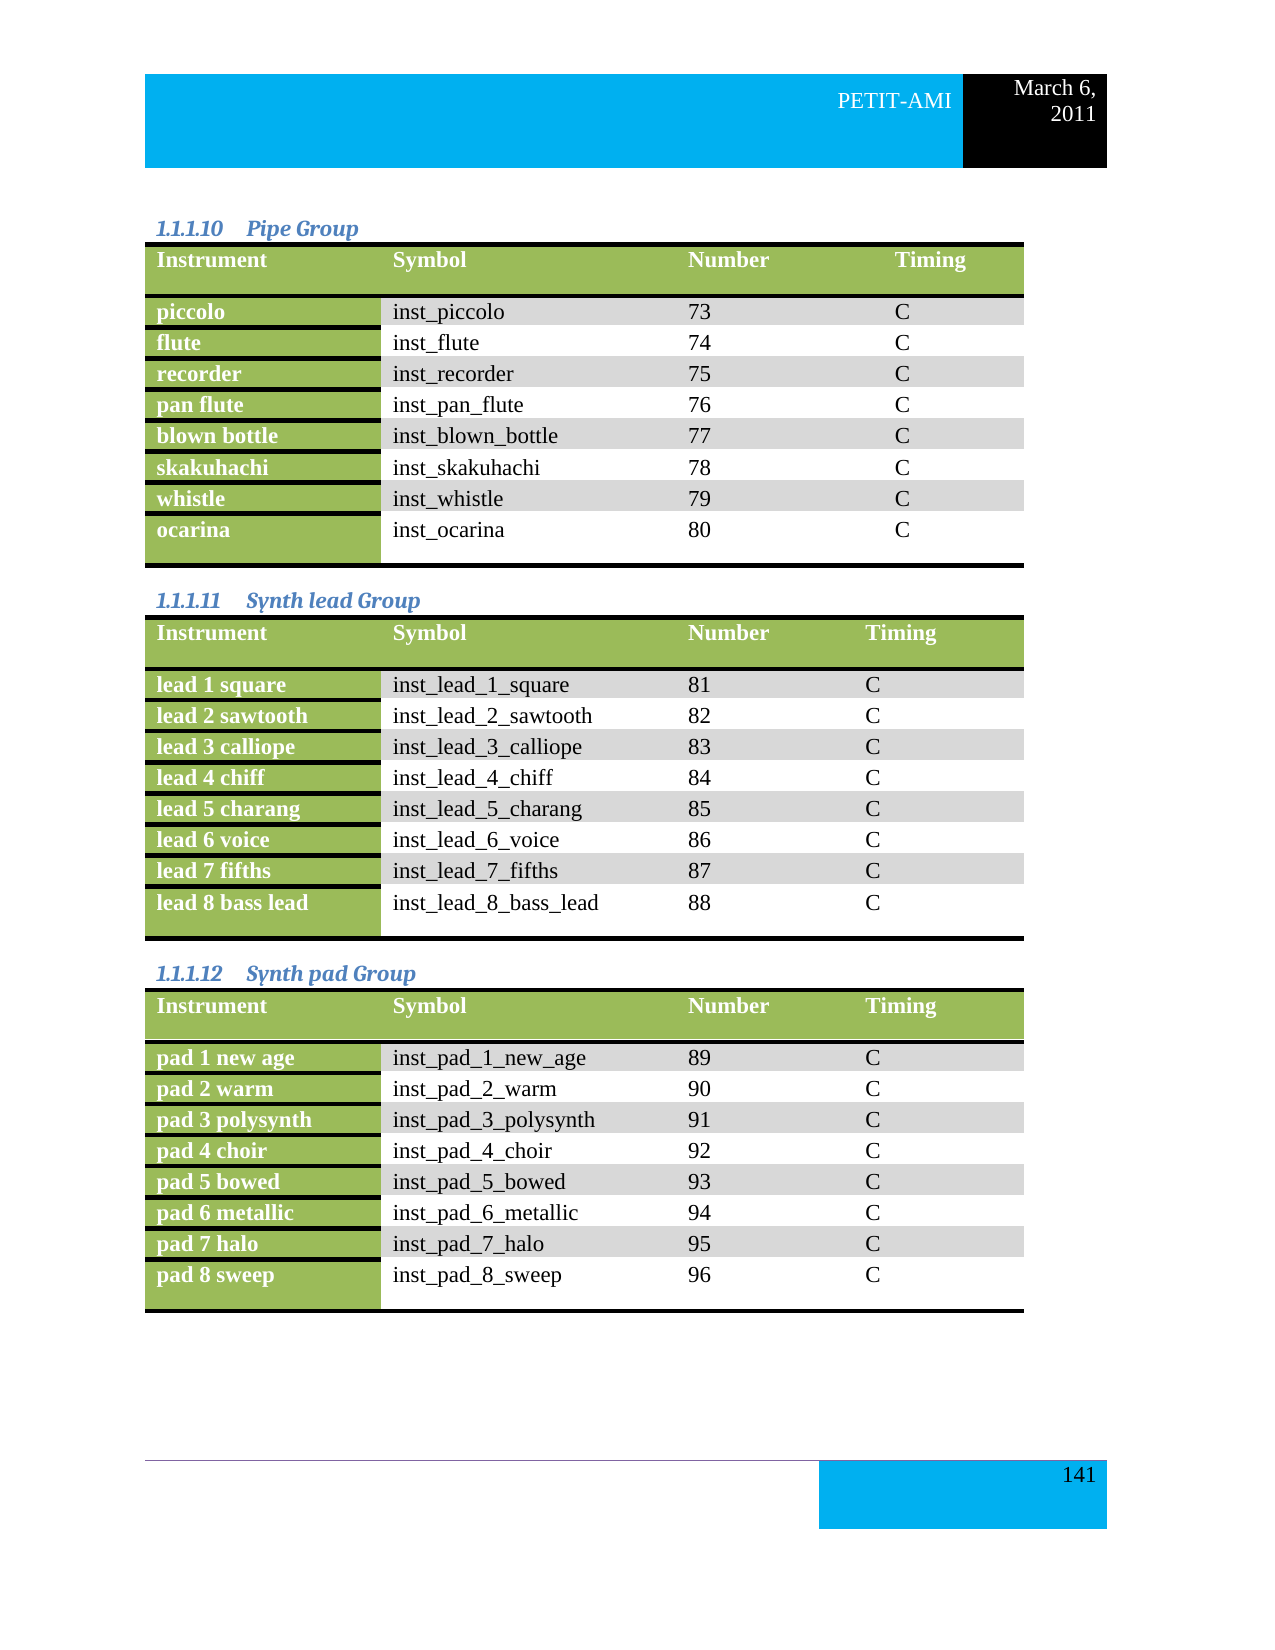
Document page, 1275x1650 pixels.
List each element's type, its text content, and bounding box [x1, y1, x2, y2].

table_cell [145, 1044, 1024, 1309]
subtitle Synth pad Group [156, 961, 1118, 988]
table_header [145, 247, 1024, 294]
subtitle Synth lead Group [156, 588, 1118, 615]
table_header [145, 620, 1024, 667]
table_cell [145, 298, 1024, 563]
subtitle Pipe Group [156, 215, 1118, 242]
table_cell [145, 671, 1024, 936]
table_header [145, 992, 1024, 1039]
